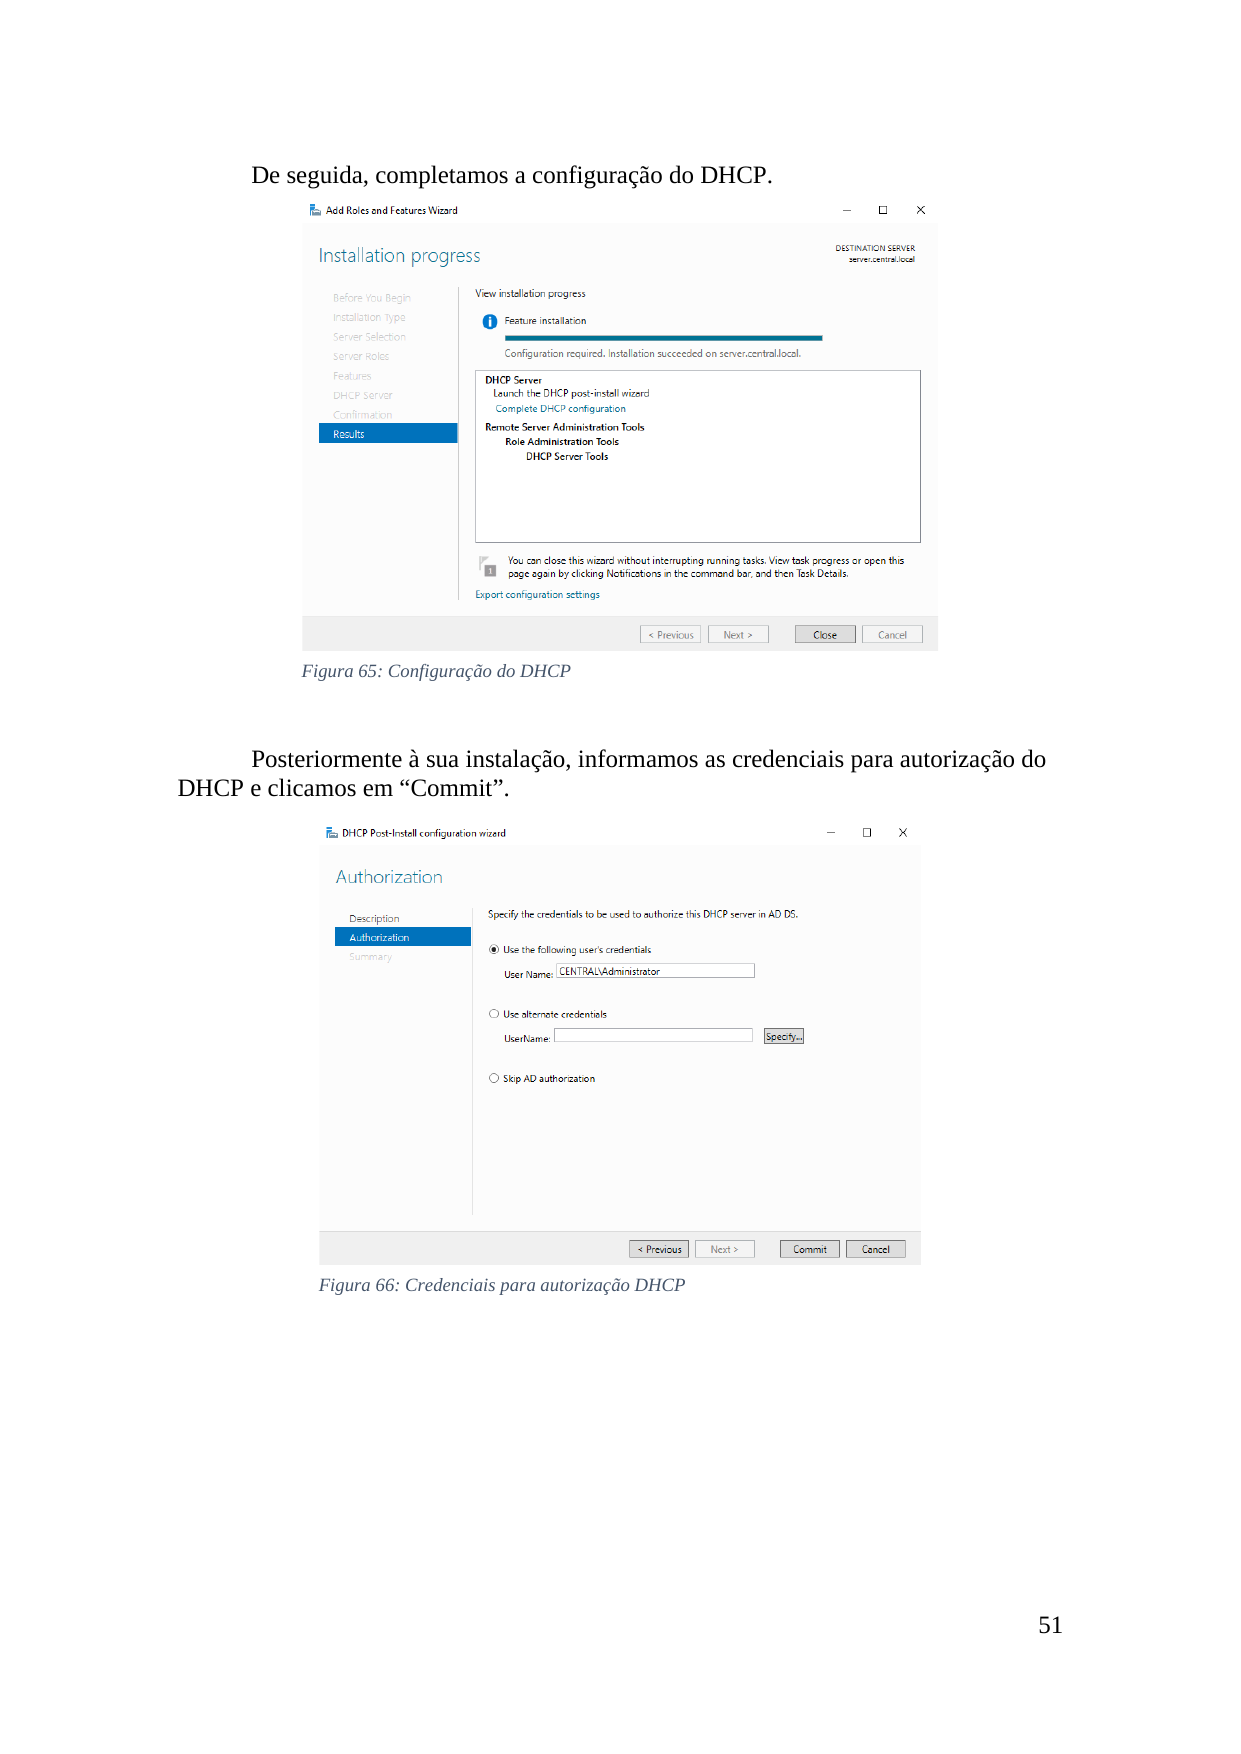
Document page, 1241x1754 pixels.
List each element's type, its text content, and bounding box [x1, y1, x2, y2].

text De seguida, completamos a configuração do DHCP. [177, 160, 1063, 189]
picture [302, 198, 939, 651]
text Posteriormente à sua instalação, informamos as credenciais para autorização do DHCP e clicamos em “Commit”. [177, 744, 1063, 801]
picture [319, 822, 921, 1265]
